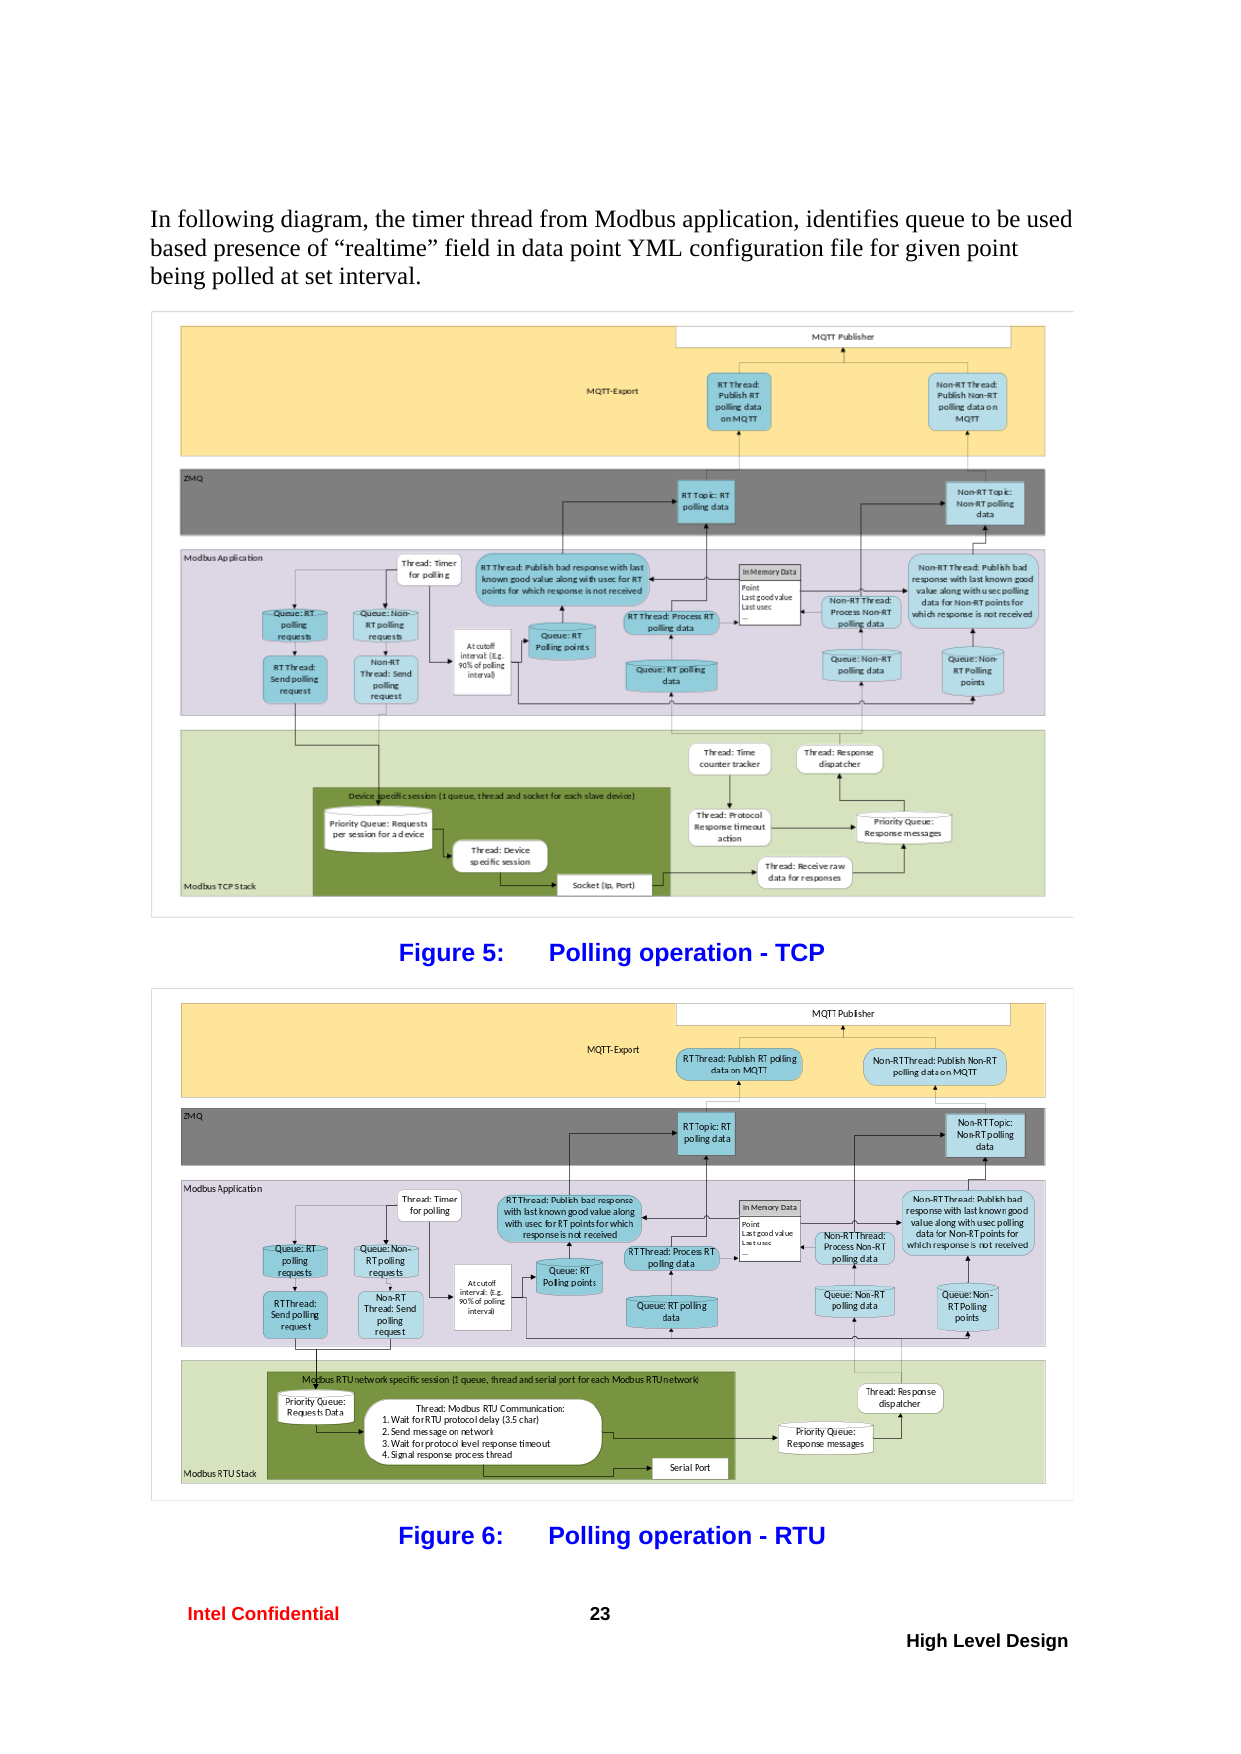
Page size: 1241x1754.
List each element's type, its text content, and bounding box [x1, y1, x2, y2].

text In following diagram, the timer thread from Modbus application, identifies queue to be used based presence of “realtime” field in data point YML configuration file for given point being polled at set interval. [150, 204, 1074, 290]
